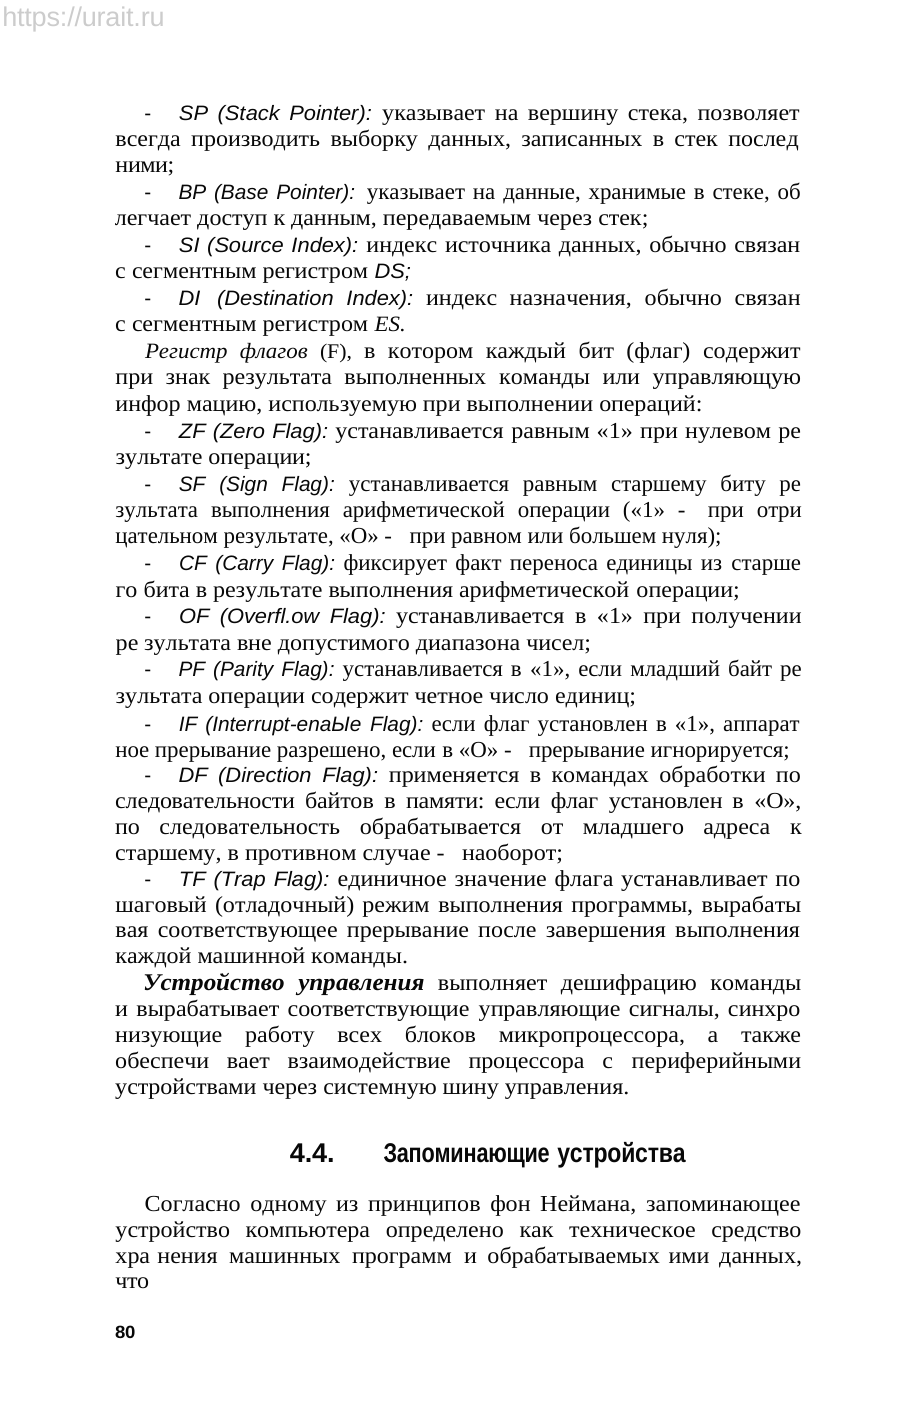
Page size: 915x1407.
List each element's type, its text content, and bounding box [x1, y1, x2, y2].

list ТF (Trap Flag): единичное значение флага устанавливает по­ шаговый (отладочный) режим выполнения программы, вырабаты­ вая соответствующее прерывание после завершения выполнения каждой машинной команды. [115, 866, 801, 969]
list DI (Destination Index): индекс назначения, обычно связан с сегментным регистром ES. [115, 284, 801, 337]
list ВР (Base Pointer): указывает на данные, хранимые в стеке, об­ легчает доступ к данным, передаваемым через стек; [114, 178, 802, 231]
text Устройство управления выполняет дешифрацию команды и вырабатывает соответствующие управляющие сигналы, синхро­ низующие работу всех блоков микропроцессора, а также обеспечи­ вает взаимодействие процессора с периферийными устройствами через системную шину управления. [115, 969, 801, 1099]
subtitle Запоминающие устройства [289, 1137, 817, 1168]
text 80 [115, 1322, 817, 1342]
list SF (Sign Flag): устанавливается равным старшему биту ре­ зультата выполнения арифметической операции («1» - при отри­ цательном результате, «О» - при равном или большем нуля); [115, 470, 802, 549]
list ZF (Zero Flag): устанавливается равным «1» при нулевом ре­ зультате операции; [115, 417, 802, 469]
list PF (Parity Flag): устанавливается в «1», если младший байт ре­ зультата операции содержит четное число единиц; [115, 655, 802, 709]
list DF (Direction Flag): применяется в командах обработки по­ следовательности байтов в памяти: если флаг установлен в «О», по­ следовательность обрабатывается от младшего адреса к старшему, в противном случае - наоборот; [115, 762, 801, 866]
list SI (Source Index): индекс источника данных, обычно связан с сегментным регистром DS; [115, 231, 801, 284]
text Регистр флагов (F), в котором каждый бит (флаг) содержит при­ знак результата выполненных команды или управляющую инфор­ мацию, используемую при выполнении операций: [115, 337, 801, 416]
text Согласно одному из принципов фон Неймана, запоминающее устройство компьютера определено как техническое средство хра­ нения машинных программ и обрабатываемых ими данных, что [115, 1191, 802, 1294]
list CF (Carry Flag): фиксирует факт переноса единицы из старше­ го бита в результате выполнения арифметической операции; [115, 549, 801, 602]
list IF (Interrupt-enaЫe Flag): если флаг установлен в «1», аппарат­ ное прерывание разрешено, если в «О» - прерывание игнорируется; [115, 709, 801, 762]
list OF (Overfl.ow Flag): устанавливается в «1» при получении ре­ зультата вне допустимого диапазона чисел; [115, 602, 802, 655]
list SP (Stack Pointer): указывает на вершину стека, позволяет всегда производить выборку данных, записанных в стек послед­ ними; [115, 99, 800, 178]
